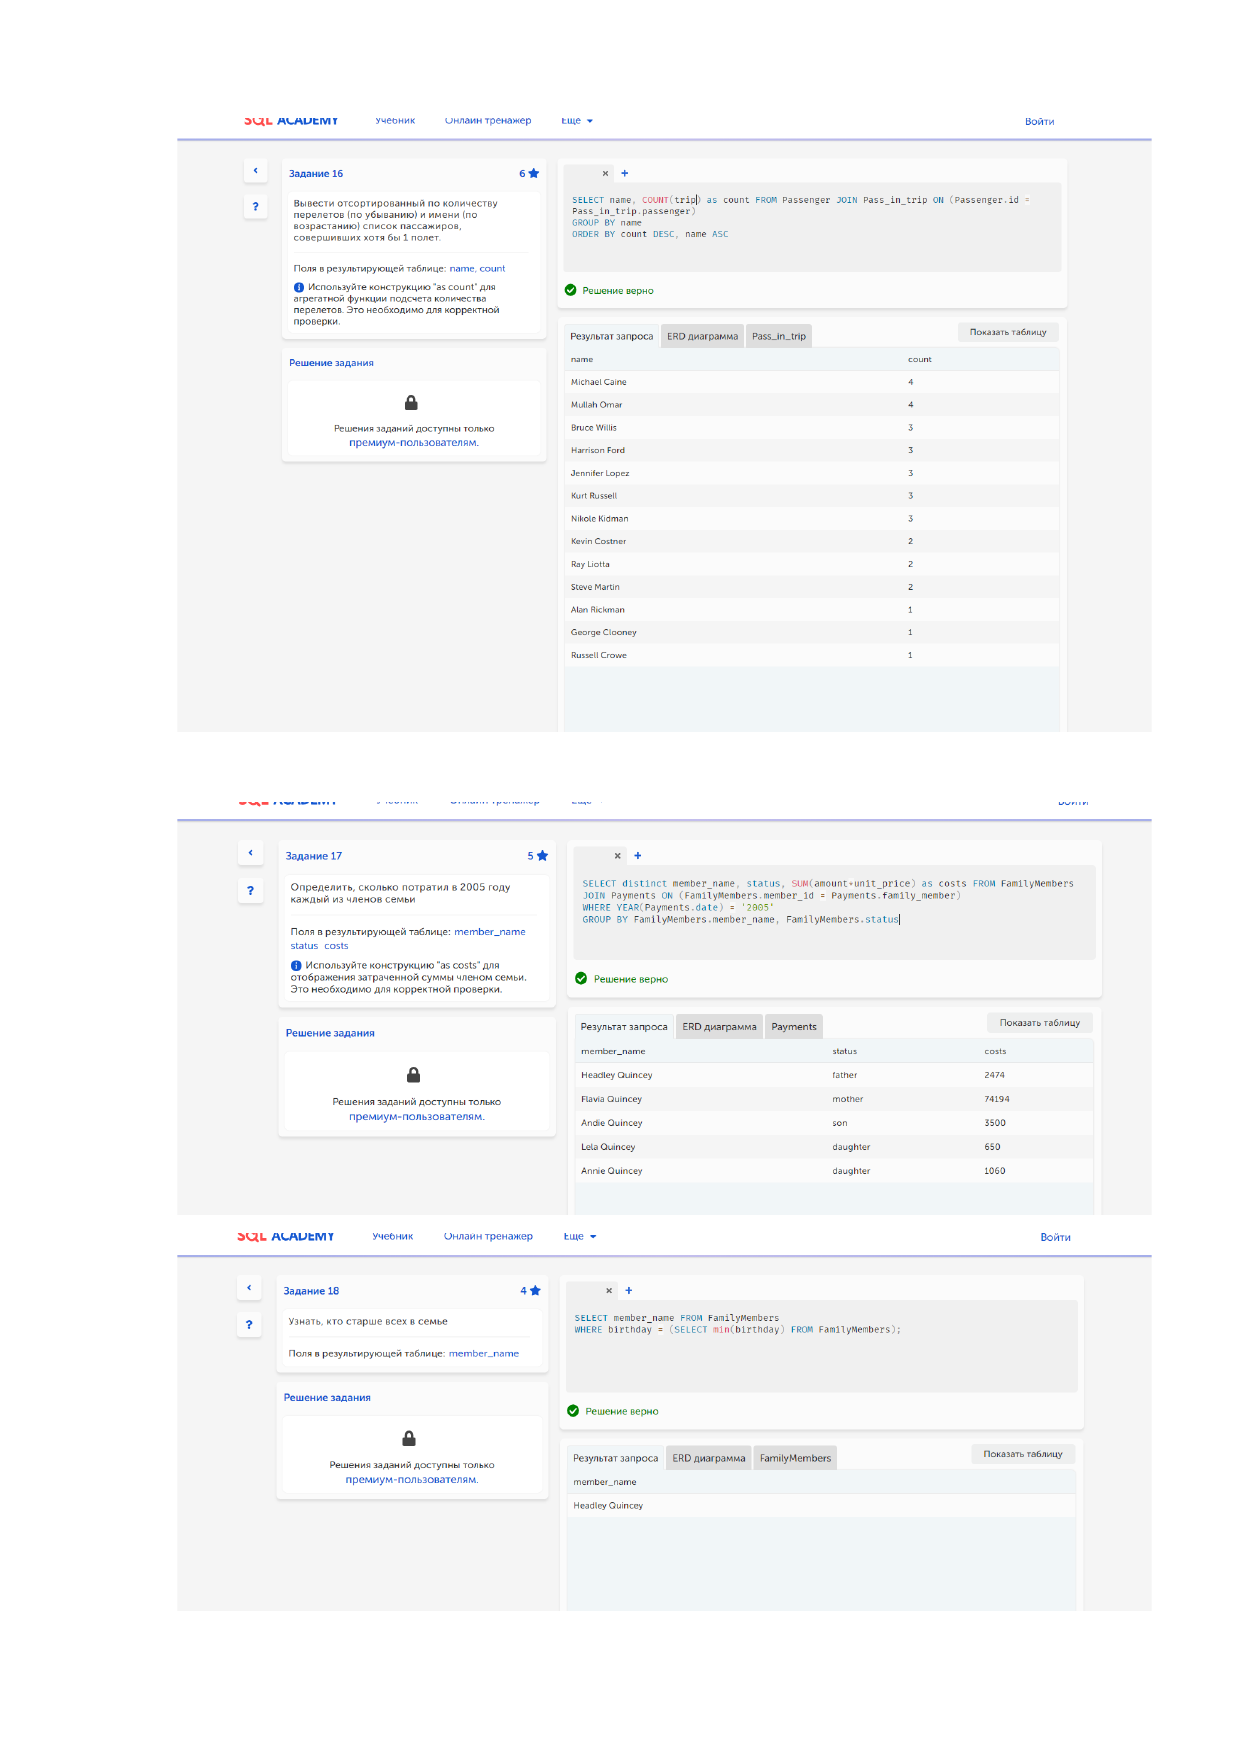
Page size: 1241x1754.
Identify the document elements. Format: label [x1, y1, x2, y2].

picture [177, 802, 1152, 1215]
picture [177, 118, 1152, 732]
picture [177, 1233, 1152, 1611]
